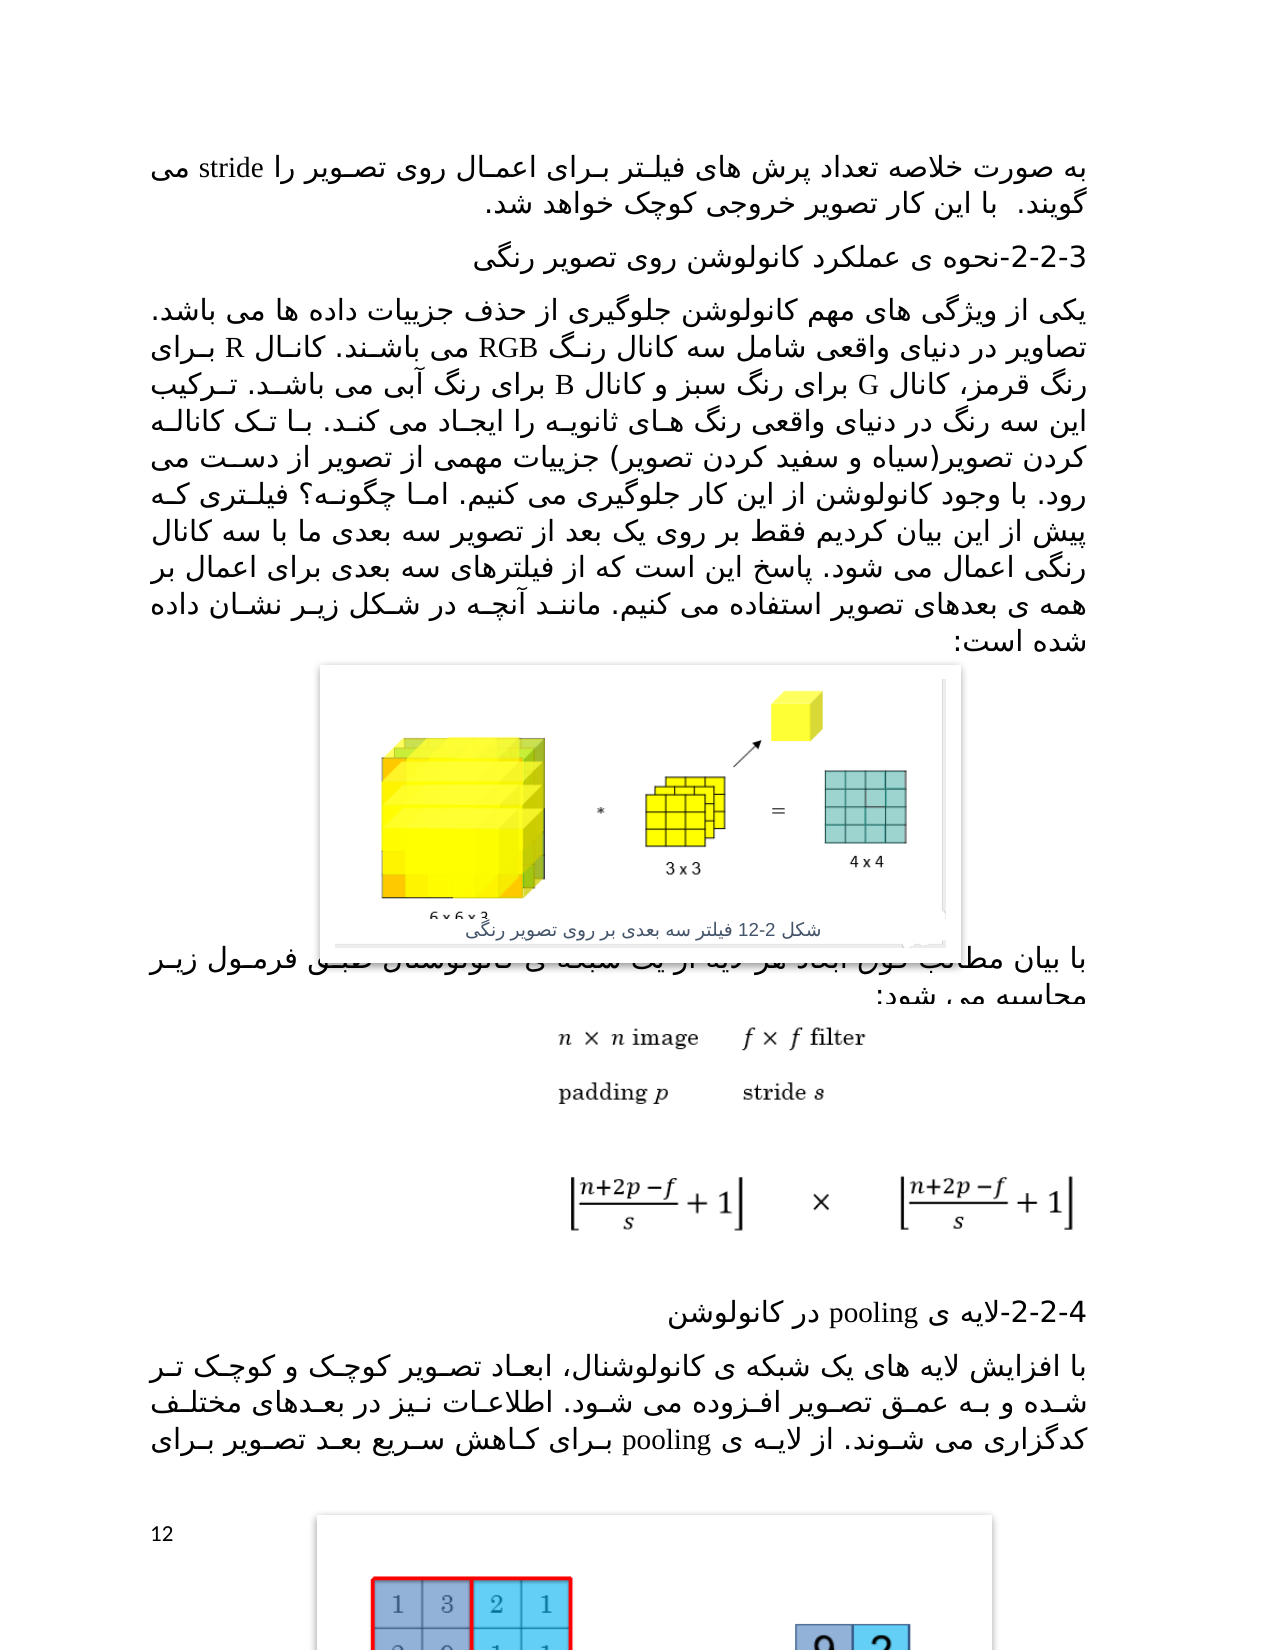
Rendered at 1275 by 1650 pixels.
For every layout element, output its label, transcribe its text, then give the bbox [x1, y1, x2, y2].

picture [525, 1004, 1107, 1248]
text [150, 150, 1087, 221]
text یکی از ویژگی های مهم کانولوشن جلوگیری از حذف جزییات داده ها می باشد. تصاویر در دنیای واقعی شامل سه کانال رنگ RGB می باشند. کانال R برای رنگ قرمز، کانال G برای رنگ سبز و کانال B برای رنگ آبی می باشد. ترکیب این سه رنگ در دنیای واقعی رنگ های ثانویه را ایجاد می کند. با تک کاناله کردن تصویر(سیاه و سفید کردن تصویر) جزییات مهمی از تصویر از دست می رود. با وجود کانولوشن از این کار جلوگیری می کنیم. اما چگونه؟ فیلتری که پیش از این بیان کردیم فقط بر روی یک بعد از تصویر سه بعدی ما با سه کانال رنگی اعمال می شود. پاسخ این است که از فیلترهای سه بعدی برای اعمال بر همه ی بعدهای تصویر استفاده می کنیم. مانند آنچه در شکل زیر نشان داده شده است: [150, 293, 1087, 658]
picture [331, 1529, 978, 1650]
picture [335, 679, 946, 919]
text 2-2-4-لایه ی pooling در کانولوشن [150, 1295, 1087, 1329]
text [150, 1349, 1087, 1456]
text 2-2-3-نحوه ی عملکرد کانولوشن روی تصویر رنگی [150, 240, 1087, 274]
text با بیان مطالب فوق ابعاد هر لایه از یک شبکه ی کانولوشنال طبق فرمول زیر محاسبه می شود: [150, 941, 1087, 1012]
picture [335, 941, 946, 948]
